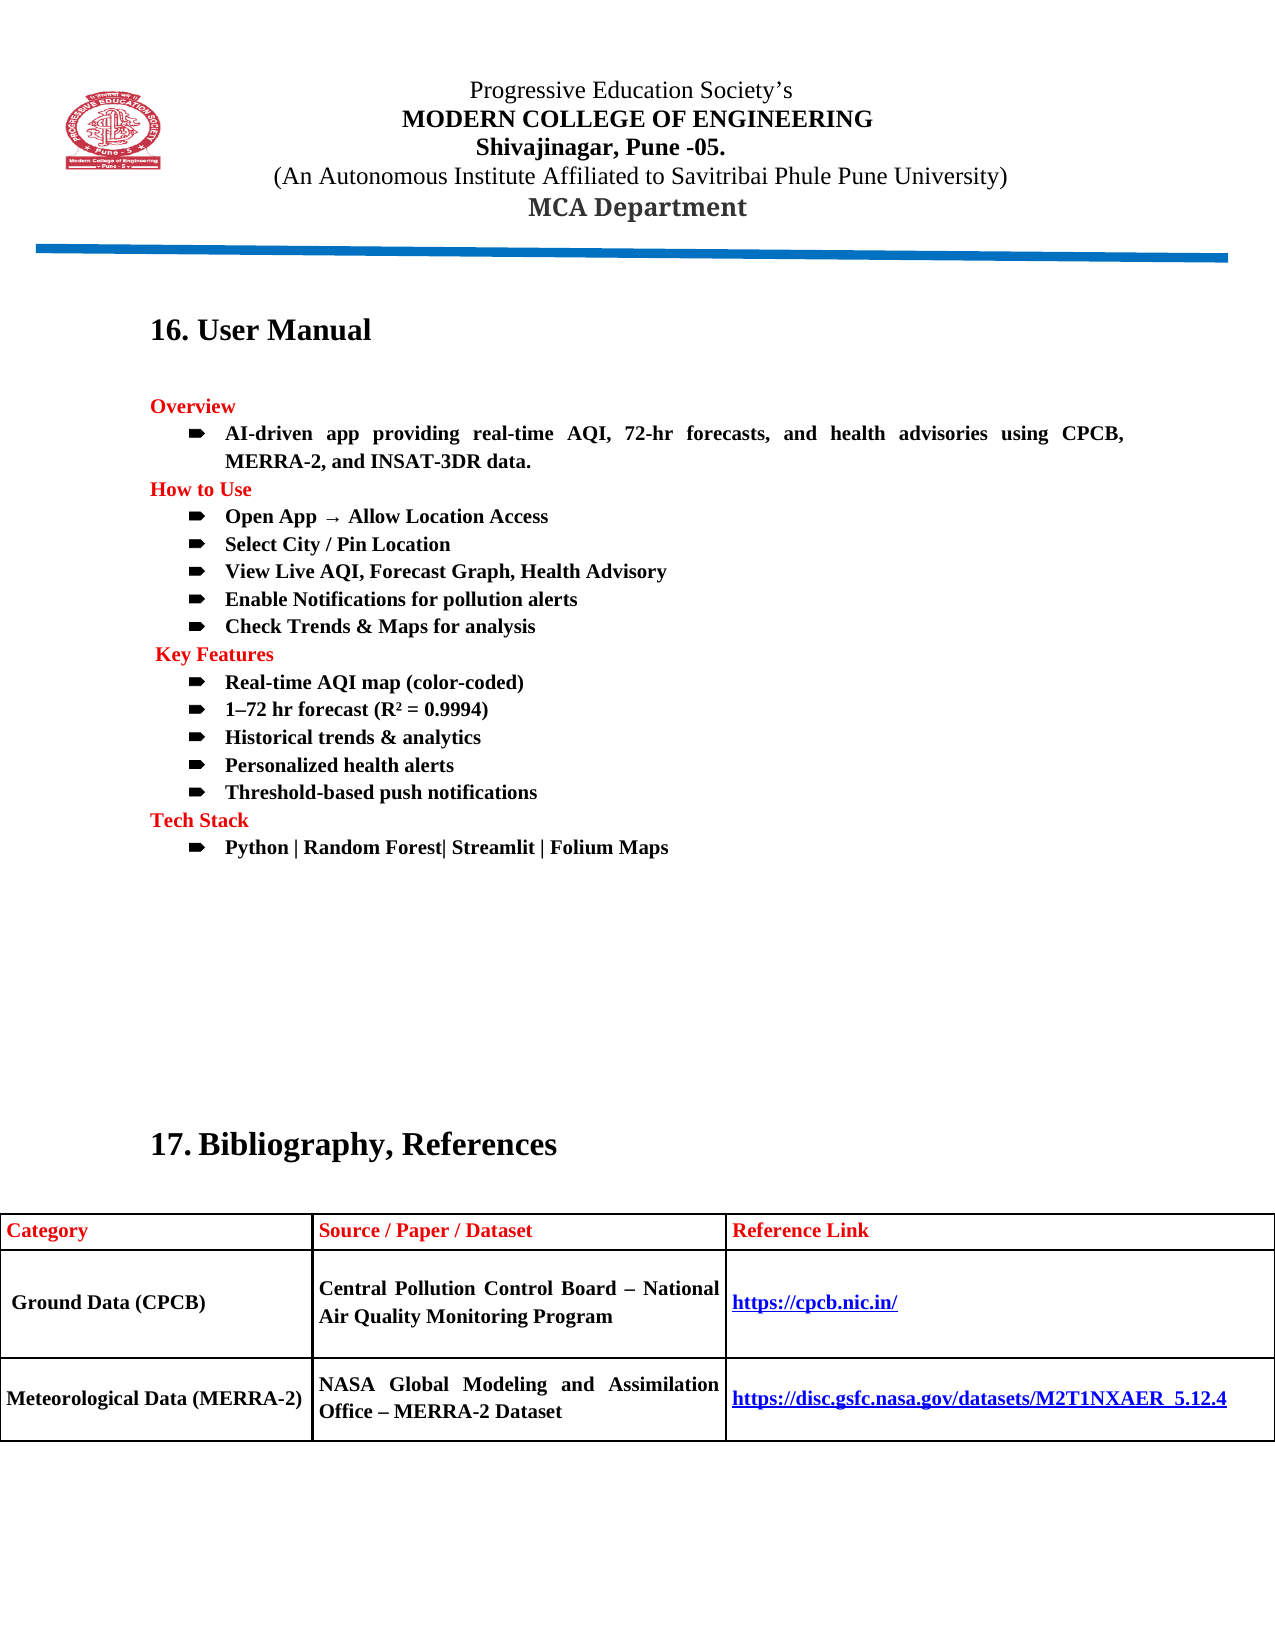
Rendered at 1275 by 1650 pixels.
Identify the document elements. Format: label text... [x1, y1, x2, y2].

table_cell https://cpcb.nic.in/ [727, 1251, 1274, 1357]
list Personalized health alerts [187, 752, 1125, 777]
list Select City / Pin Location [187, 532, 1125, 556]
list Enable Notifications for pollution alerts [187, 587, 1125, 611]
text Tech Stack [150, 808, 1125, 832]
text 16. User Manual [150, 311, 1125, 347]
text Key Features [150, 642, 1125, 666]
text 17. Bibliography, References [150, 1124, 1125, 1163]
list Python | Random Forest| Streamlit | Folium Maps [187, 835, 1125, 859]
list AI-driven app providing real-time AQI, 72-hr forecasts, and health advisories using CPCB, MERRA-2, and INSAT-3DR data. [187, 421, 1125, 473]
list Open App → Allow Location Access [187, 504, 1125, 528]
table_header Category [1, 1215, 311, 1249]
text Overview [150, 394, 1125, 418]
table_cell Ground Data (CPCB) [1, 1251, 311, 1357]
list Real-time AQI map (color-coded) [187, 670, 1125, 694]
table_cell NASA Global Modeling and Assimilation Office – MERRA-2 Dataset [314, 1359, 725, 1440]
table_cell https://disc.gsfc.nasa.gov/datasets/M2T1NXAER_5.12.4 [727, 1359, 1274, 1440]
table_cell Central Pollution Control Board – National Air Quality Monitoring Program [314, 1251, 725, 1357]
table_header Source / Paper / Dataset [314, 1215, 725, 1249]
text How to Use [150, 476, 1125, 501]
list Historical trends & analytics [187, 725, 1125, 749]
list 1–72 hr forecast (R² = 0.9994) [187, 697, 1125, 721]
table_cell Meteorological Data (MERRA-2) [1, 1359, 311, 1440]
picture [36, 81, 191, 177]
table_header Reference Link [727, 1215, 1274, 1249]
list Check Trends & Maps for analysis [187, 614, 1125, 638]
list View Live AQI, Forecast Graph, Health Advisory [187, 559, 1125, 583]
list Threshold-based push notifications [187, 780, 1125, 804]
